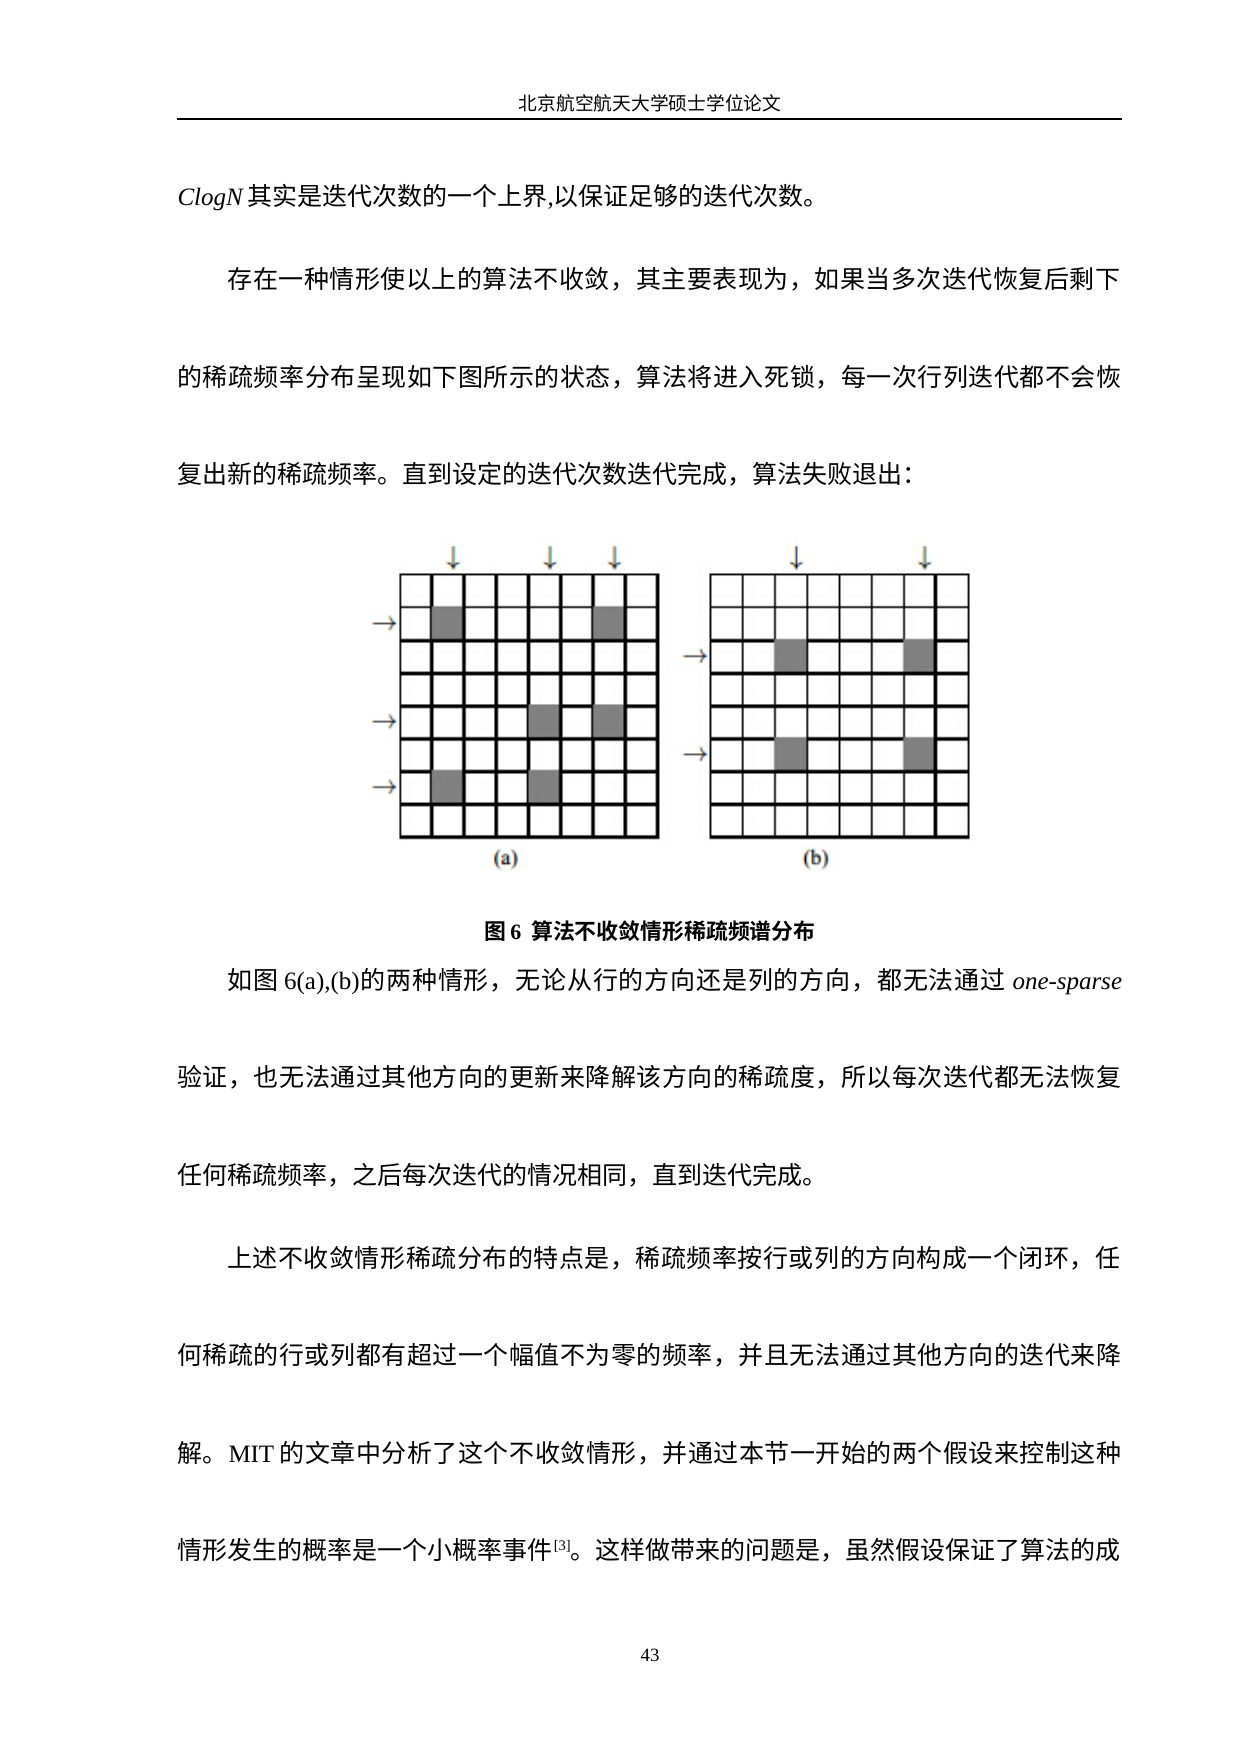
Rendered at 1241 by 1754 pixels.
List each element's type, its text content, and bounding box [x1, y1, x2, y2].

text 图6 算法不收敛情形稀疏频谱分布 [177, 913, 1122, 946]
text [177, 162, 1122, 227]
text 存在一种情形使以上的算法不收敛，其主要表现为，如果当多次迭代恢复后剩下的稀疏频率分布呈现如下图所示的状态，算法将进入死锁，每一次行列迭代都不会恢复出新的稀疏频率。直到设定的迭代次数迭代完成，算法失败退出： [177, 245, 1122, 505]
picture [355, 523, 995, 883]
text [177, 1224, 1122, 1581]
text 如图6(a),(b)的两种情形，无论从行的方向还是列的方向，都无法通过one-sparse验证，也无法通过其他方向的更新来降解该方向的稀疏度，所以每次迭代都无法恢复任何稀疏频率，之后每次迭代的情况相同，直到迭代完成。 [177, 946, 1122, 1206]
